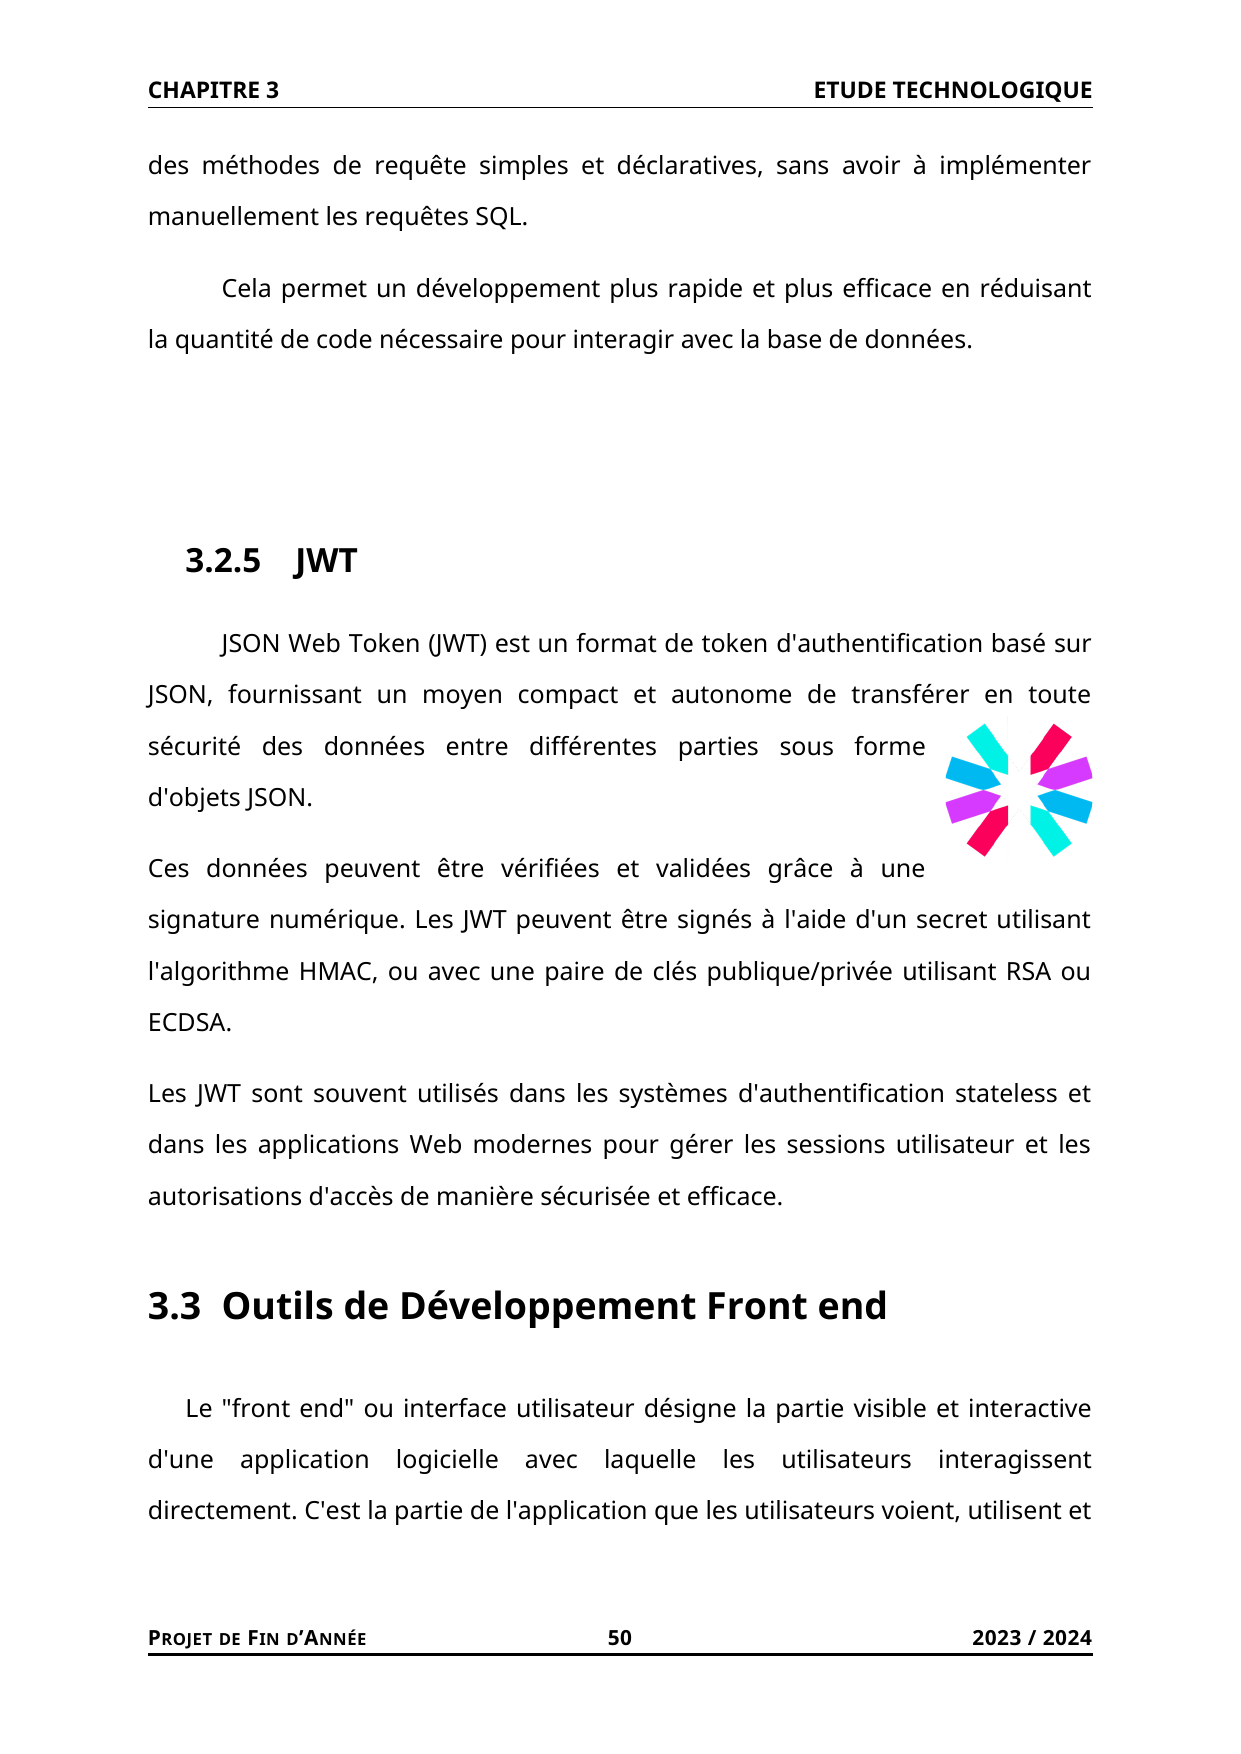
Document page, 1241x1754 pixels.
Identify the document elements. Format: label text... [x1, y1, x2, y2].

subtitle Outils de Développement Front end [148, 1279, 1093, 1330]
text Les JWT sont souvent utilisés dans les systèmes d'authentification stateless et dans les applications Web modernes pour gérer les sessions utilisateur et les autorisations d'accès de manière sécurisée et efficace. [148, 1076, 1093, 1212]
text Cela permet un développement plus rapide et plus efficace en réduisant la quantité de code nécessaire pour interagir avec la base de données. [148, 271, 1093, 356]
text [148, 148, 1093, 233]
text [148, 1391, 1093, 1527]
text JSON Web Token (JWT) est un format de token d'authentification basé sur JSON, fournissant un moyen compact et autonome de transférer en toute sécurité des données entre différentes parties sous forme d'objets JSON. [148, 626, 1093, 813]
text Ces données peuvent être vérifiées et validées grâce à une signature numérique. Les JWT peuvent être signés à l'aide d'un secret utilisant l'algorithme HMAC, ou avec une paire de clés publique/privée utilisant RSA ou ECDSA. [148, 851, 1093, 1038]
list JWT [185, 537, 1093, 583]
picture [945, 716, 1093, 864]
